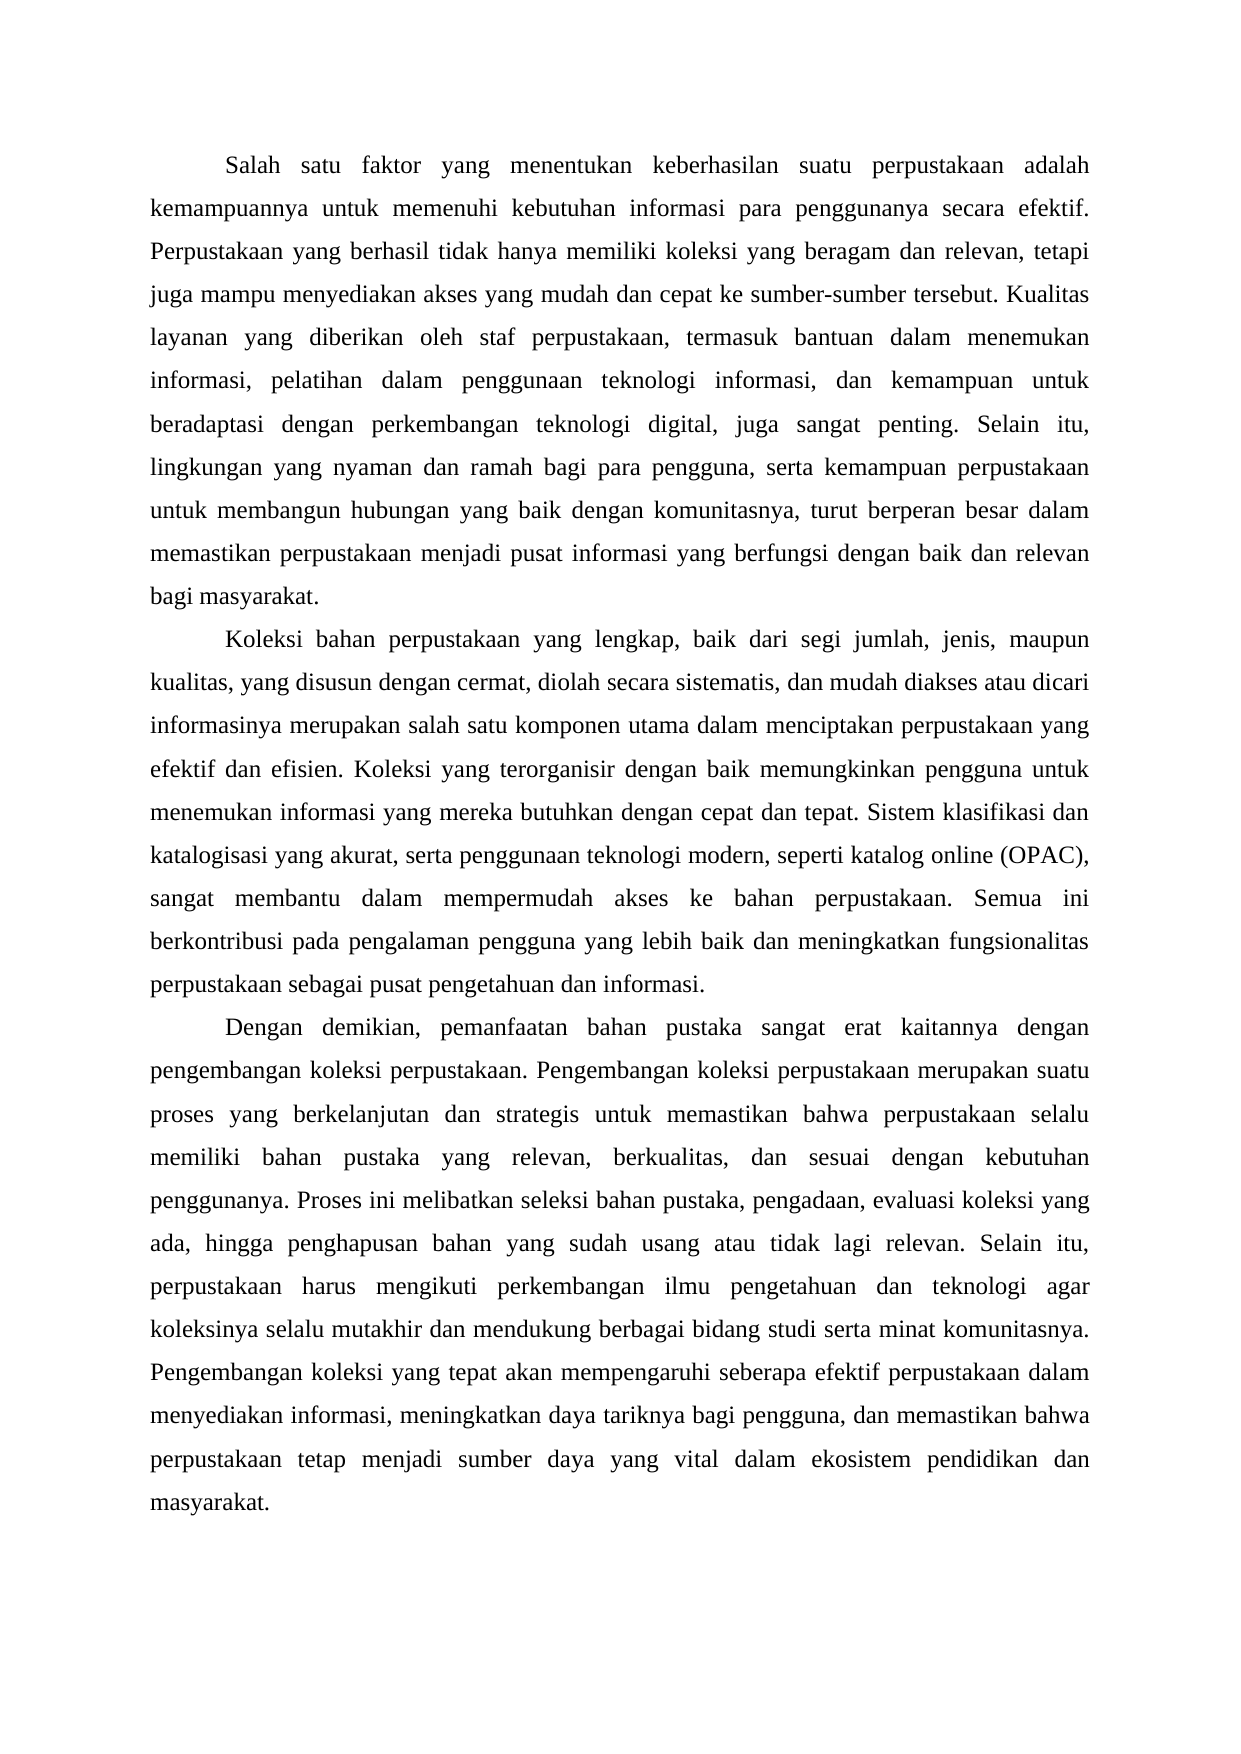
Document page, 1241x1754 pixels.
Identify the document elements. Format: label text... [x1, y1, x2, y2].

text Koleksi bahan perpustakaan yang lengkap, baik dari segi jumlah, jenis, maupun kualitas, yang disusun dengan cermat, diolah secara sistematis, dan mudah diakses atau dicari informasinya merupakan salah satu komponen utama dalam menciptakan perpustakaan yang efektif dan efisien. Koleksi yang terorganisir dengan baik memungkinkan pengguna untuk menemukan informasi yang mereka butuhkan dengan cepat dan tepat. Sistem klasifikasi dan katalogisasi yang akurat, serta penggunaan teknologi modern, seperti katalog online (OPAC), sangat membantu dalam mempermudah akses ke bahan perpustakaan. Semua ini berkontribusi pada pengalaman pengguna yang lebih baik dan meningkatkan fungsionalitas perpustakaan sebagai pusat pengetahuan dan informasi. [150, 624, 1090, 998]
text Salah satu faktor yang menentukan keberhasilan suatu perpustakaan adalah kemampuannya untuk memenuhi kebutuhan informasi para penggunanya secara efektif. Perpustakaan yang berhasil tidak hanya memiliki koleksi yang beragam dan relevan, tetapi juga mampu menyediakan akses yang mudah dan cepat ke sumber-sumber tersebut. Kualitas layanan yang diberikan oleh staf perpustakaan, termasuk bantuan dalam menemukan informasi, pelatihan dalam penggunaan teknologi informasi, dan kemampuan untuk beradaptasi dengan perkembangan teknologi digital, juga sangat penting. Selain itu, lingkungan yang nyaman dan ramah bagi para pengguna, serta kemampuan perpustakaan untuk membangun hubungan yang baik dengan komunitasnya, turut berperan besar dalam memastikan perpustakaan menjadi pusat informasi yang berfungsi dengan baik dan relevan bagi masyarakat. [150, 150, 1090, 610]
text Dengan demikian, pemanfaatan bahan pustaka sangat erat kaitannya dengan pengembangan koleksi perpustakaan. Pengembangan koleksi perpustakaan merupakan suatu proses yang berkelanjutan dan strategis untuk memastikan bahwa perpustakaan selalu memiliki bahan pustaka yang relevan, berkualitas, dan sesuai dengan kebutuhan penggunanya. Proses ini melibatkan seleksi bahan pustaka, pengadaan, evaluasi koleksi yang ada, hingga penghapusan bahan yang sudah usang atau tidak lagi relevan. Selain itu, perpustakaan harus mengikuti perkembangan ilmu pengetahuan dan teknologi agar koleksinya selalu mutakhir dan mendukung berbagai bidang studi serta minat komunitasnya. Pengembangan koleksi yang tepat akan mempengaruhi seberapa efektif perpustakaan dalam menyediakan informasi, meningkatkan daya tariknya bagi pengguna, dan memastikan bahwa perpustakaan tetap menjadi sumber daya yang vital dalam ekosistem pendidikan dan masyarakat. [150, 1012, 1090, 1516]
